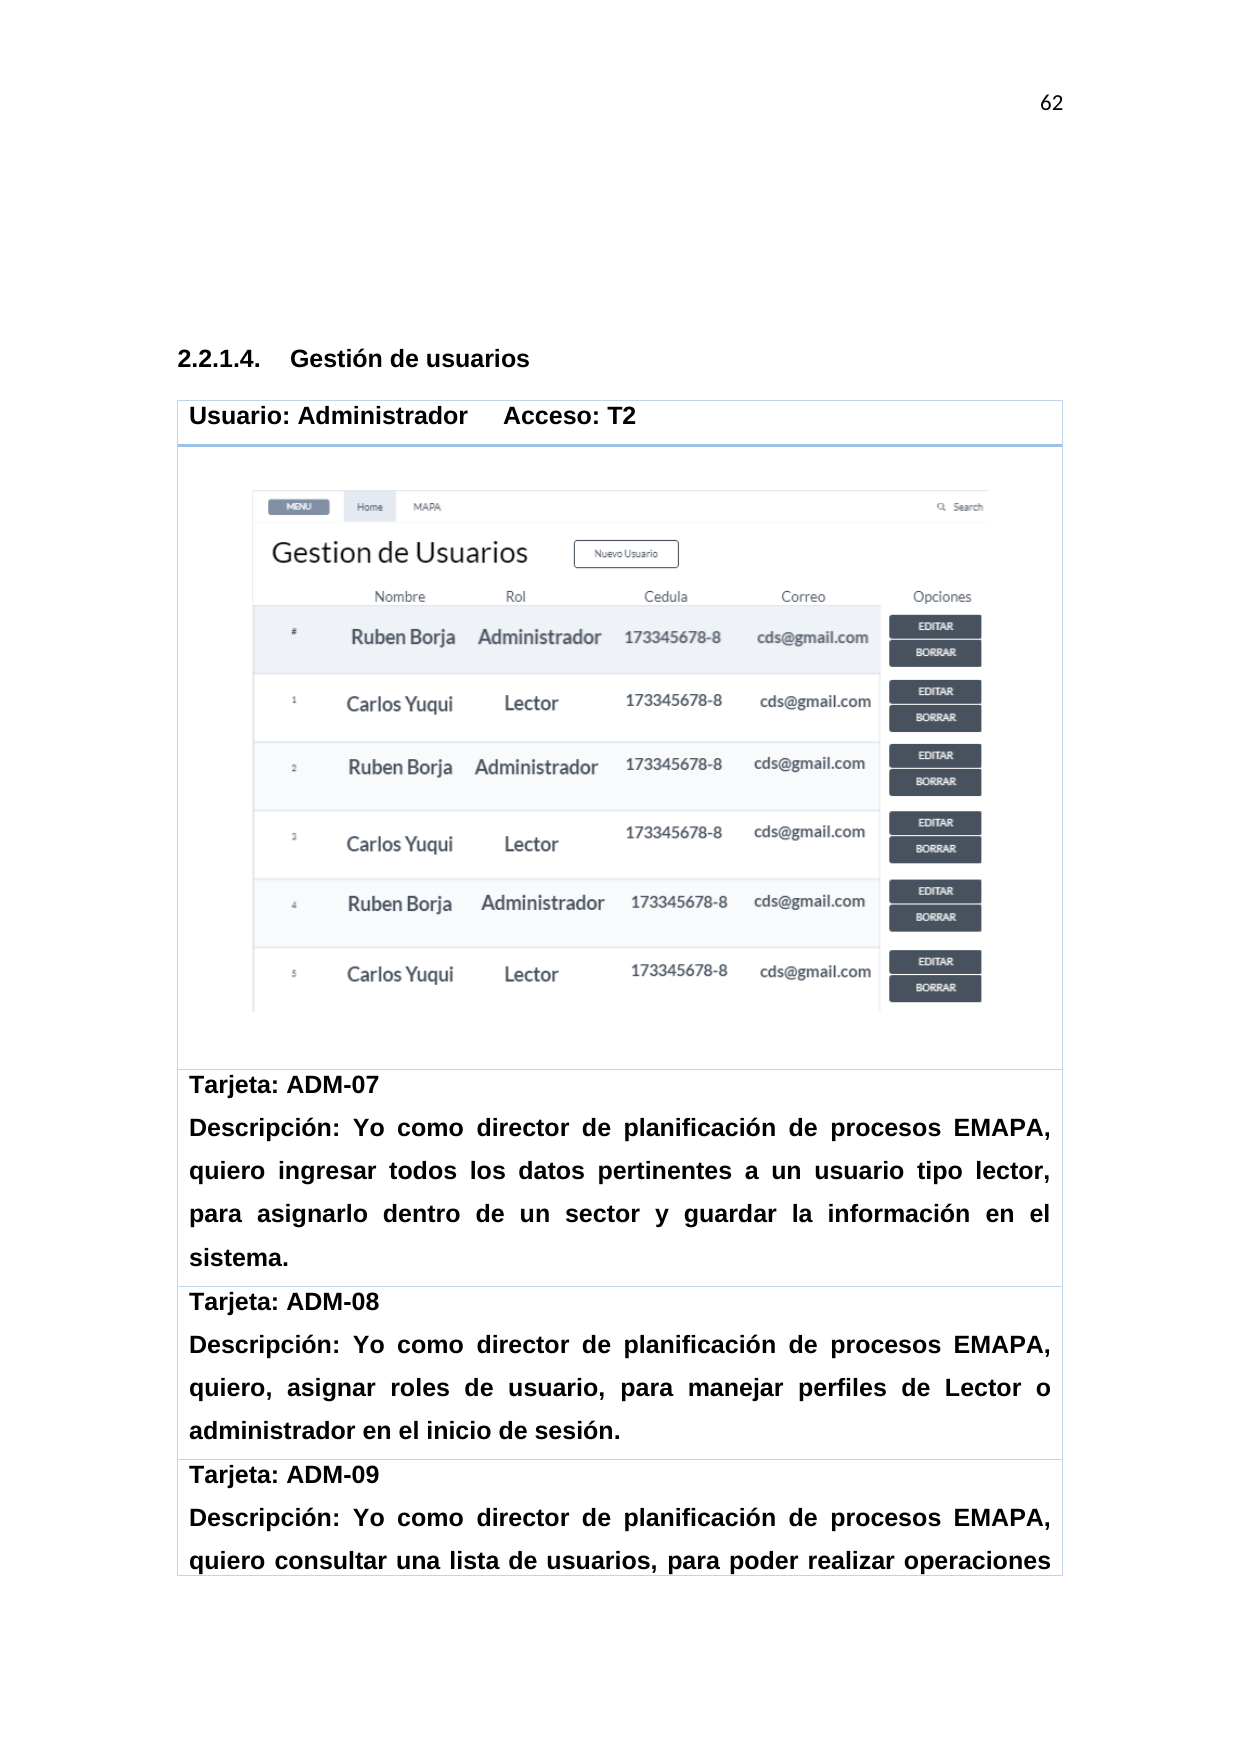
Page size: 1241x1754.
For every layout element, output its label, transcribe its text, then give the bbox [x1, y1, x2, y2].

table_header Usuario: Administrador Acceso: T2 [178, 401, 1062, 444]
picture [252, 490, 988, 1012]
table_cell [178, 447, 1062, 1069]
table_cell Tarjeta: ADM-07 Descripción: Yo como director de planificación de procesos EMAPA, quiero ingresar todos los datos pertinentes a un usuario tipo lector, para asignarlo dentro de un sector y guardar la información en el sistema. [178, 1070, 1062, 1286]
table_cell Tarjeta: ADM-08 Descripción: Yo como director de planificación de procesos EMAPA, quiero, asignar roles de usuario, para manejar perfiles de Lector o administrador en el inicio de sesión. [178, 1287, 1062, 1459]
list Gestión de usuarios [177, 344, 1063, 373]
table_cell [178, 1460, 1062, 1575]
